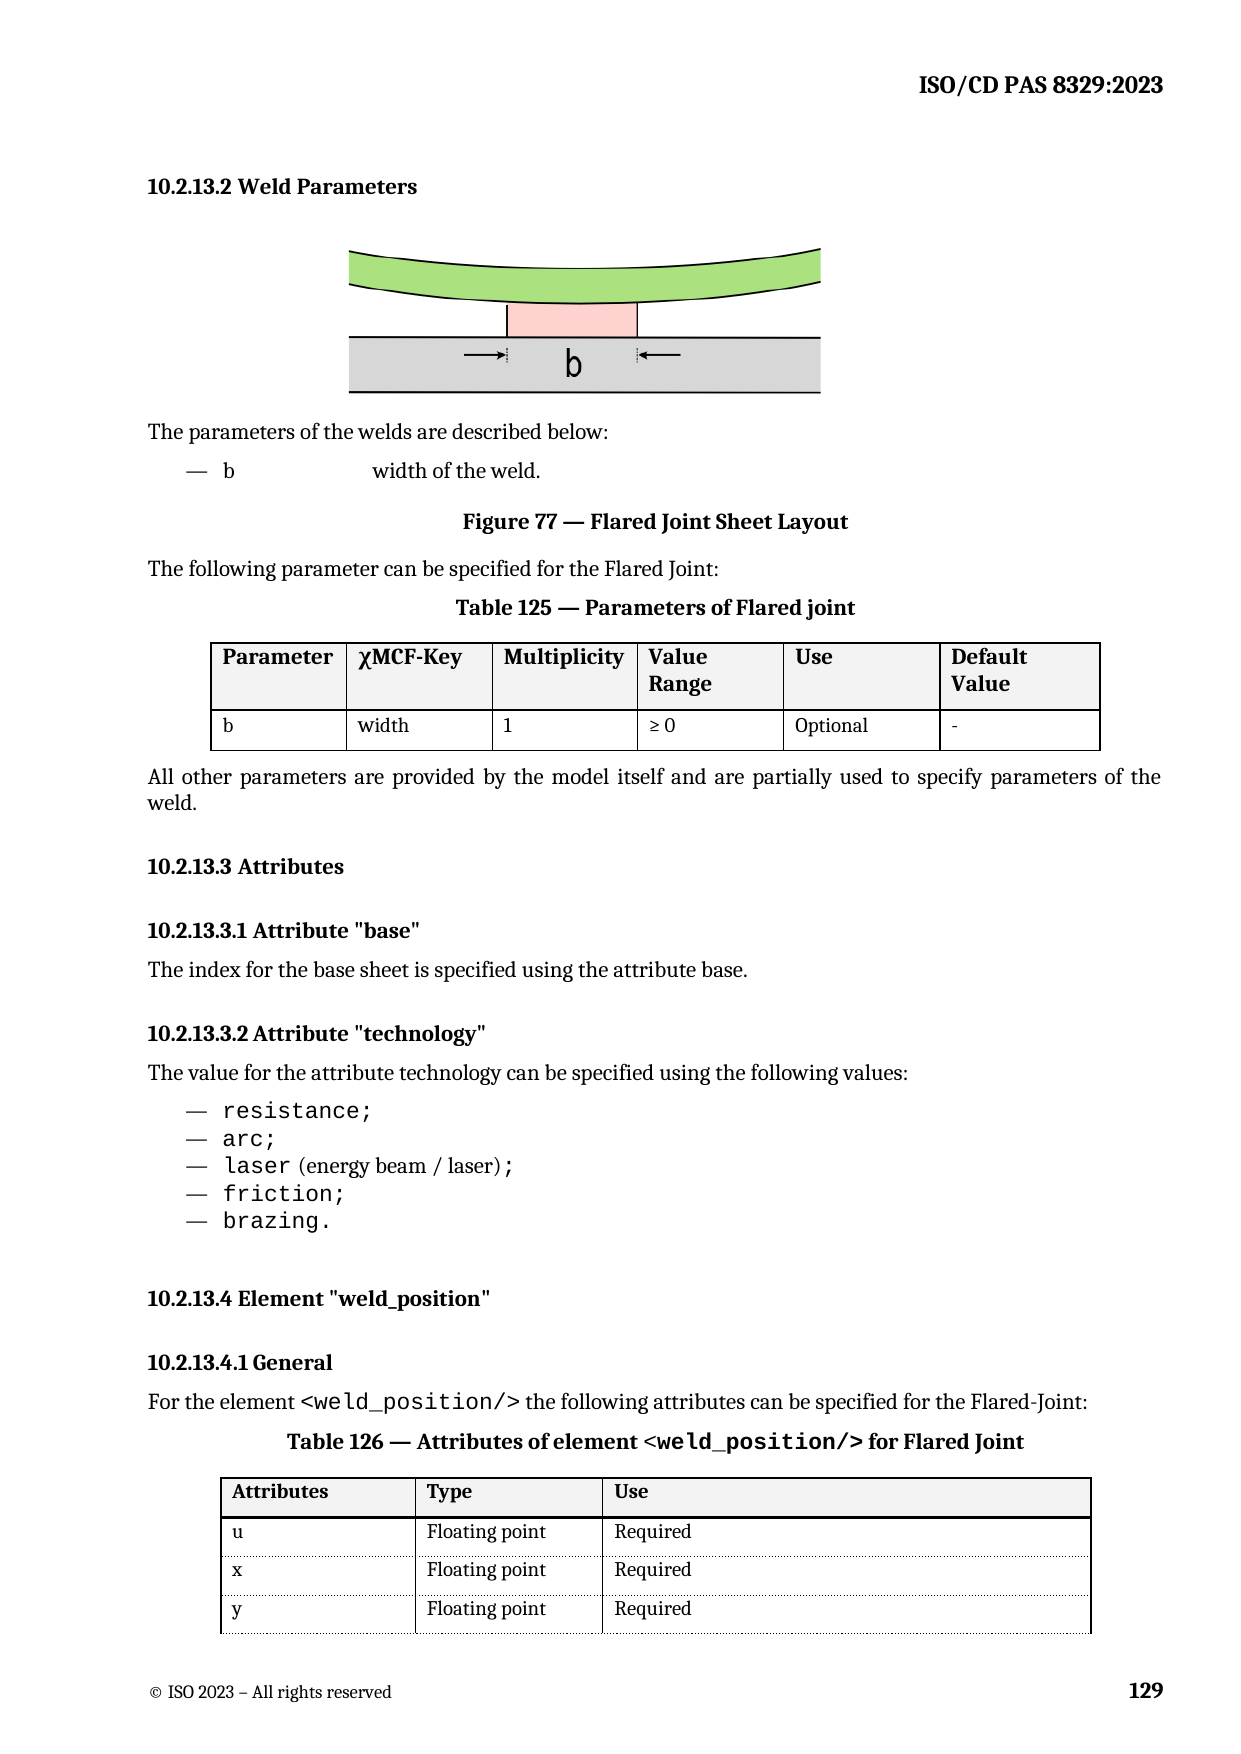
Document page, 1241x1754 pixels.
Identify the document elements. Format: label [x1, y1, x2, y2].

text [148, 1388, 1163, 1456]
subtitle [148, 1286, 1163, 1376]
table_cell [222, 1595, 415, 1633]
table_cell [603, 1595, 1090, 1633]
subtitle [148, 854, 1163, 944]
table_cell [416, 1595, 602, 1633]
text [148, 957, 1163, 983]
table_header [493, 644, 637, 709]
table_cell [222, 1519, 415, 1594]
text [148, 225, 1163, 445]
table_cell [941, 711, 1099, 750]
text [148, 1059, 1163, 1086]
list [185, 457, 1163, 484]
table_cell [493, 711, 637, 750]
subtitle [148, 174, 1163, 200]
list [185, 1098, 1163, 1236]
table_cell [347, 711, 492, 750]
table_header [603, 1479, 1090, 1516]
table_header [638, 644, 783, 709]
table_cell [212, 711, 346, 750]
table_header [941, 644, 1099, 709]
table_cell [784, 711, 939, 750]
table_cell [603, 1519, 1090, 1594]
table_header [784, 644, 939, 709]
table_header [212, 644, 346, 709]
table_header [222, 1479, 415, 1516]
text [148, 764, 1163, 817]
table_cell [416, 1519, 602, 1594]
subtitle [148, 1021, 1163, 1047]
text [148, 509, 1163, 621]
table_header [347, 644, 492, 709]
picture [348, 237, 821, 394]
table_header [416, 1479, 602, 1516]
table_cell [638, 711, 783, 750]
